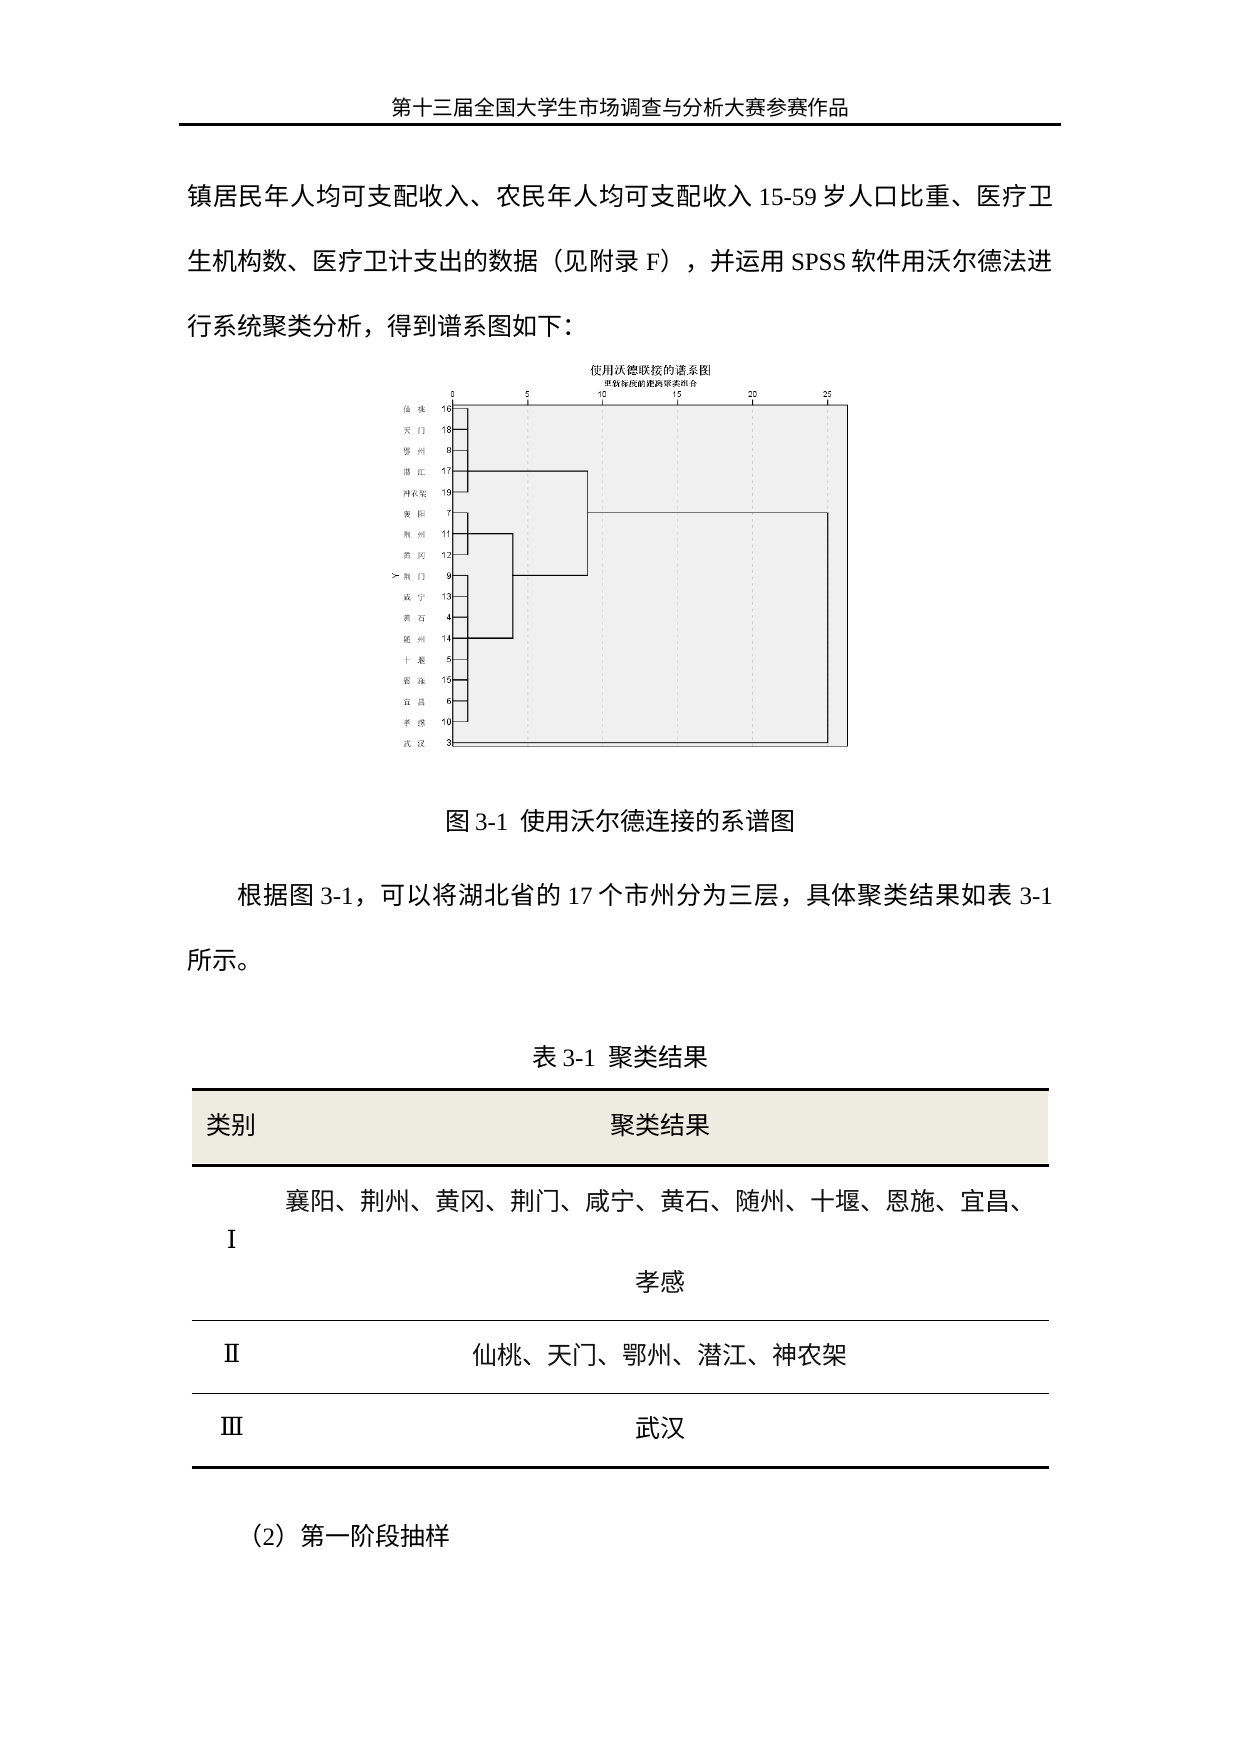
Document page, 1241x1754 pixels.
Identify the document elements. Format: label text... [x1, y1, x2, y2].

table_cell Ⅲ [192, 1394, 271, 1466]
picture [387, 357, 853, 751]
text 图3-1 使用沃尔德连接的系谱图 [187, 787, 1053, 852]
text 根据图3-1，可以将湖北省的17个市州分为三层，具体聚类结果如表3-1所示。 [187, 861, 1053, 991]
text 表3-1 聚类结果 [187, 1023, 1053, 1088]
table_cell Ⅰ [192, 1167, 271, 1320]
text （2）第一阶段抽样 [187, 1502, 1053, 1567]
table_cell Ⅱ [192, 1321, 271, 1393]
table_header 聚类结果 [271, 1091, 1048, 1163]
table_cell 襄阳、荆州、黄冈、荆门、咸宁、黄石、随州、十堰、恩施、宜昌、孝感 [271, 1167, 1048, 1320]
table_cell 仙桃、天门、鄂州、潜江、神农架 [271, 1321, 1048, 1393]
table_header 类别 [192, 1091, 271, 1163]
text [187, 162, 1053, 357]
table_cell 武汉 [271, 1394, 1048, 1466]
